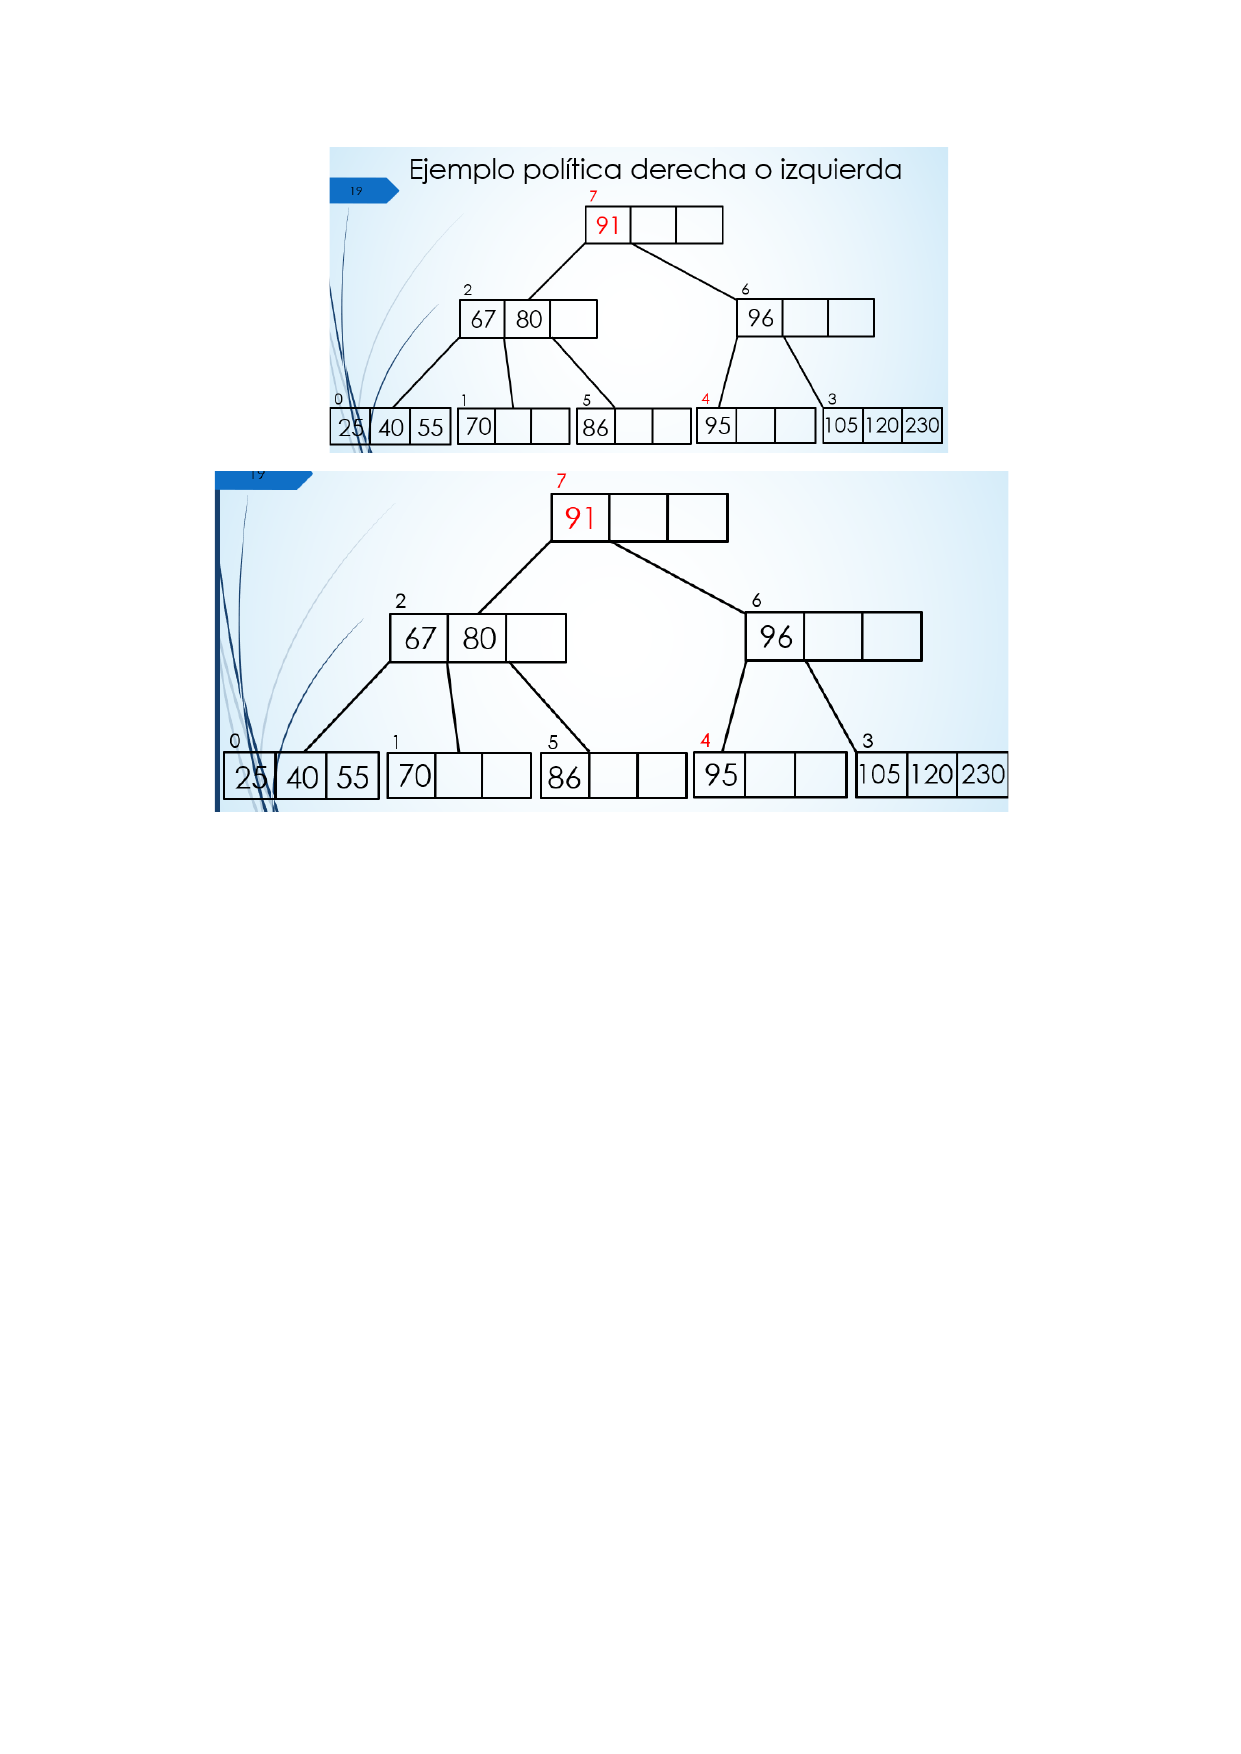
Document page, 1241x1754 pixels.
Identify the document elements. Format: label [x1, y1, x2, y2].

picture [214, 471, 1009, 812]
picture [329, 147, 949, 453]
